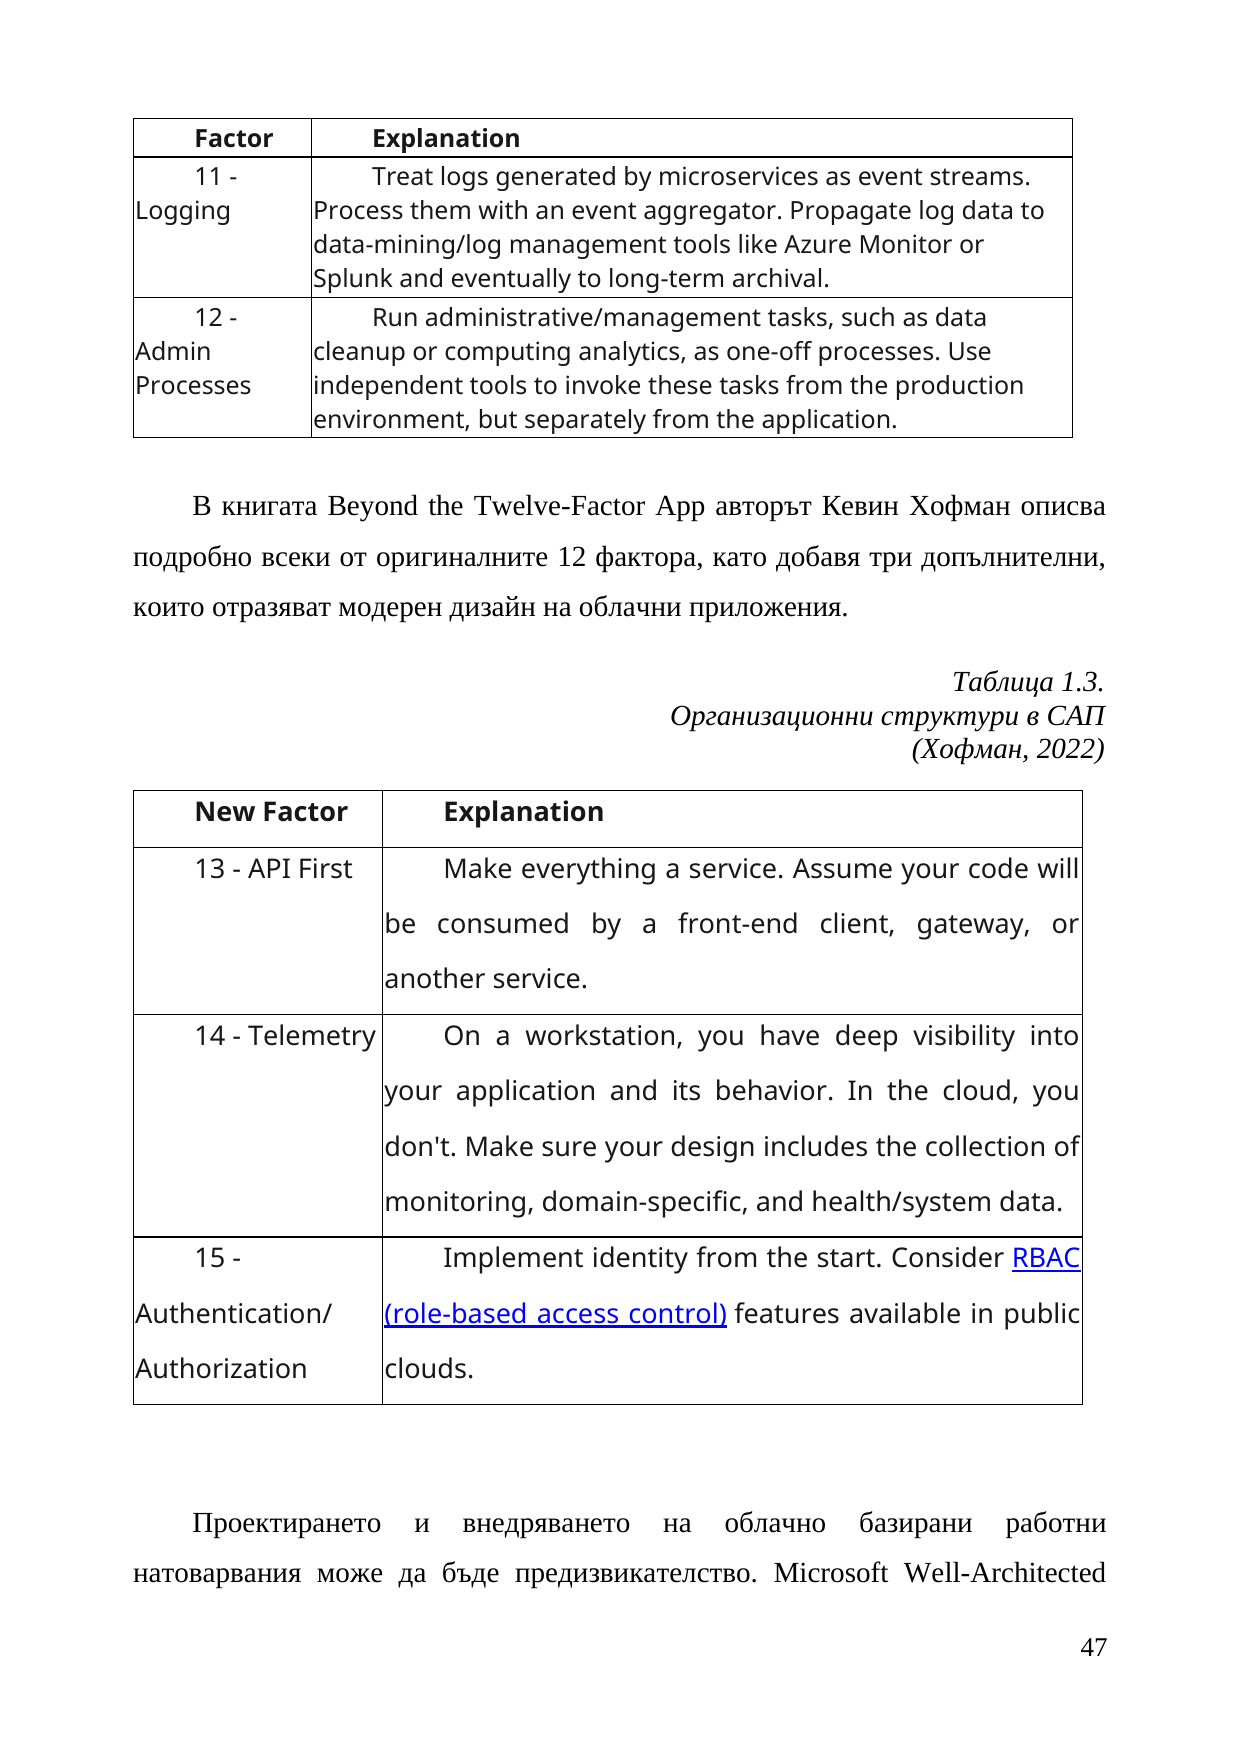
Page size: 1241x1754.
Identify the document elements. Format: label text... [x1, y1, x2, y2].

text В книгата Beyond the Twelve-Factor App авторът Кевин Хофман описва подробно всеки от оригиналните 12 фактора, като добавя три допълнителни, които отразяват модерен дизайн на облачни приложения. [133, 488, 1107, 623]
table_cell Treat logs generated by microservices as event streams. Process them with an event aggregator. Propagate log data to data-mining/log management tools like Azure Monitor or Splunk and eventually to long-term archival. [312, 158, 1072, 297]
table_cell 15 - Authentication/ Authorization [134, 1238, 382, 1403]
title Таблица 1.3. Организационни структури в САП (Хофман, 2022) [133, 664, 1107, 765]
table_cell 12 - Admin Processes [134, 298, 311, 437]
table_header Explanation [312, 119, 1072, 156]
table_cell 14 - Telemetry [134, 1015, 382, 1236]
table_header New Factor [134, 791, 382, 847]
table_cell On a workstation, you have deep visibility into your application and its behavior. In the cloud, you don't. Make sure your design includes the collection of monitoring, domain-specific, and health/system data. [383, 1015, 1082, 1236]
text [133, 1505, 1107, 1589]
table_cell Run administrative/management tasks, such as data cleanup or computing analytics, as one-off processes. Use independent tools to invoke these tasks from the production environment, but separately from the application. [312, 298, 1072, 437]
table_header Explanation [383, 791, 1082, 847]
table_cell Make everything a service. Assume your code will be consumed by a front-end client, gateway, or another service. [383, 848, 1082, 1014]
table_cell 11 - Logging [134, 158, 311, 297]
table_cell Implement identity from the start. Consider RBAC (role-based access control) features available in public clouds. [383, 1238, 1082, 1403]
table_cell 13 - API First [134, 848, 382, 1014]
table_header Factor [134, 119, 311, 156]
